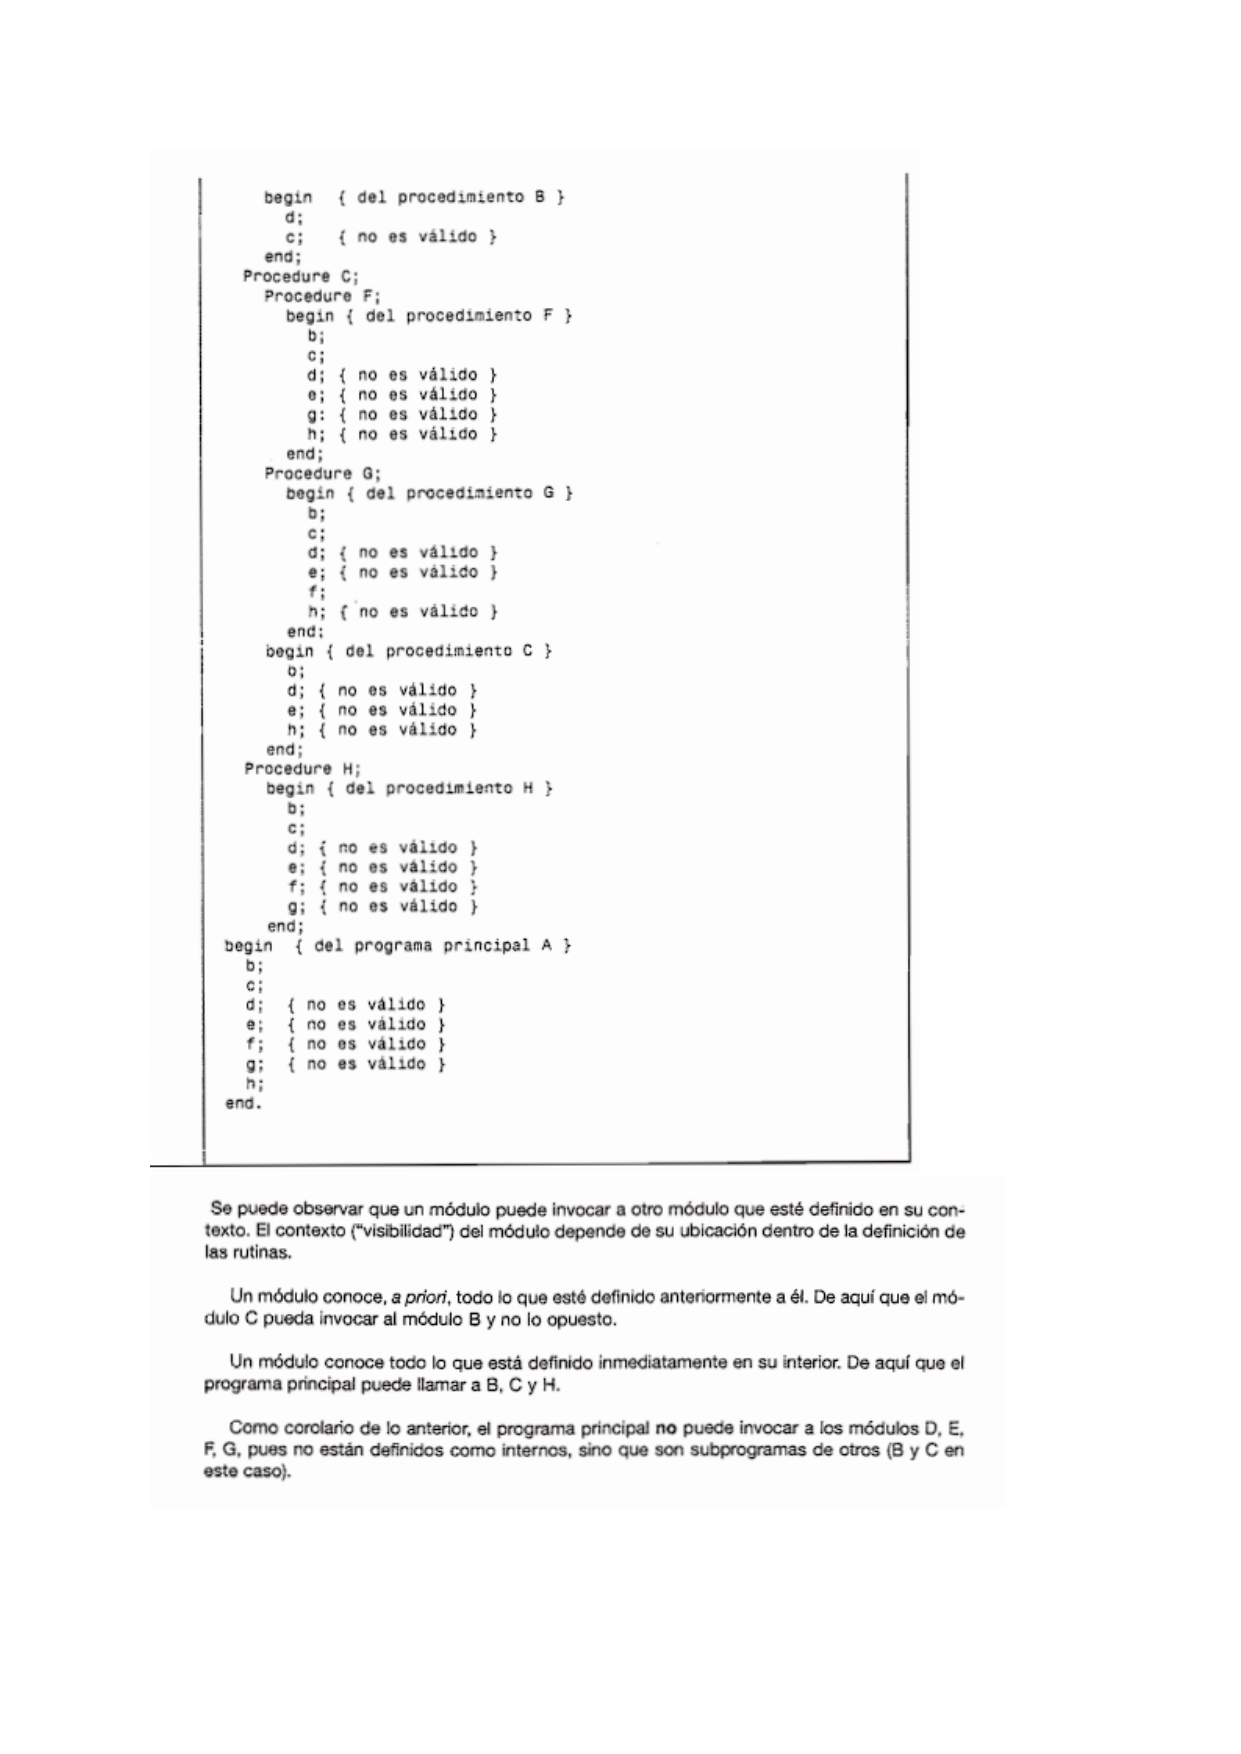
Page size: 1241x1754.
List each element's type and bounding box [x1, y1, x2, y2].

picture [150, 1175, 1007, 1509]
picture [150, 150, 921, 1172]
